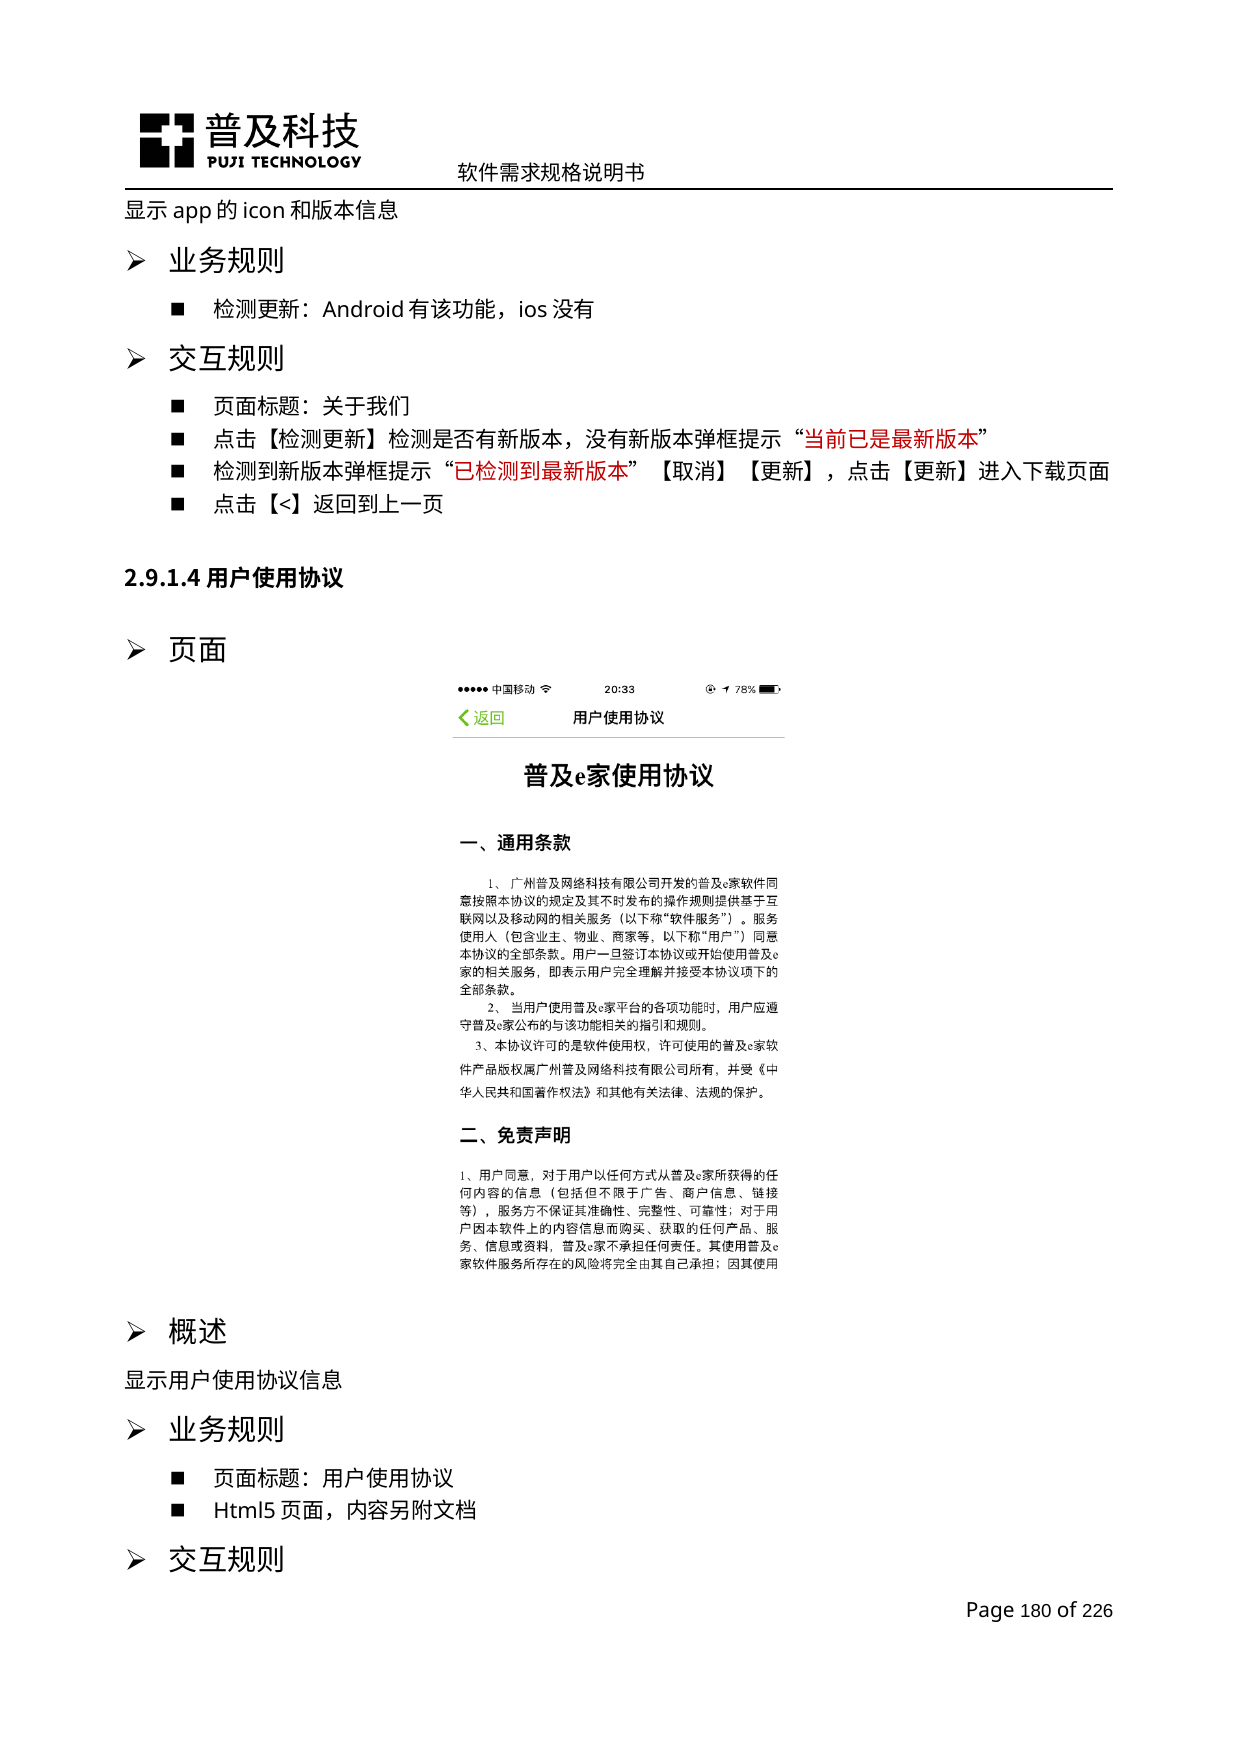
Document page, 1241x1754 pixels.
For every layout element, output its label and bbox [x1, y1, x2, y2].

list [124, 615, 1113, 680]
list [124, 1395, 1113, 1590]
picture [452, 680, 785, 1271]
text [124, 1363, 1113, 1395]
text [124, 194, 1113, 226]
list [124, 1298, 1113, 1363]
picture [124, 103, 365, 180]
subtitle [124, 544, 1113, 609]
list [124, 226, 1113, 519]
